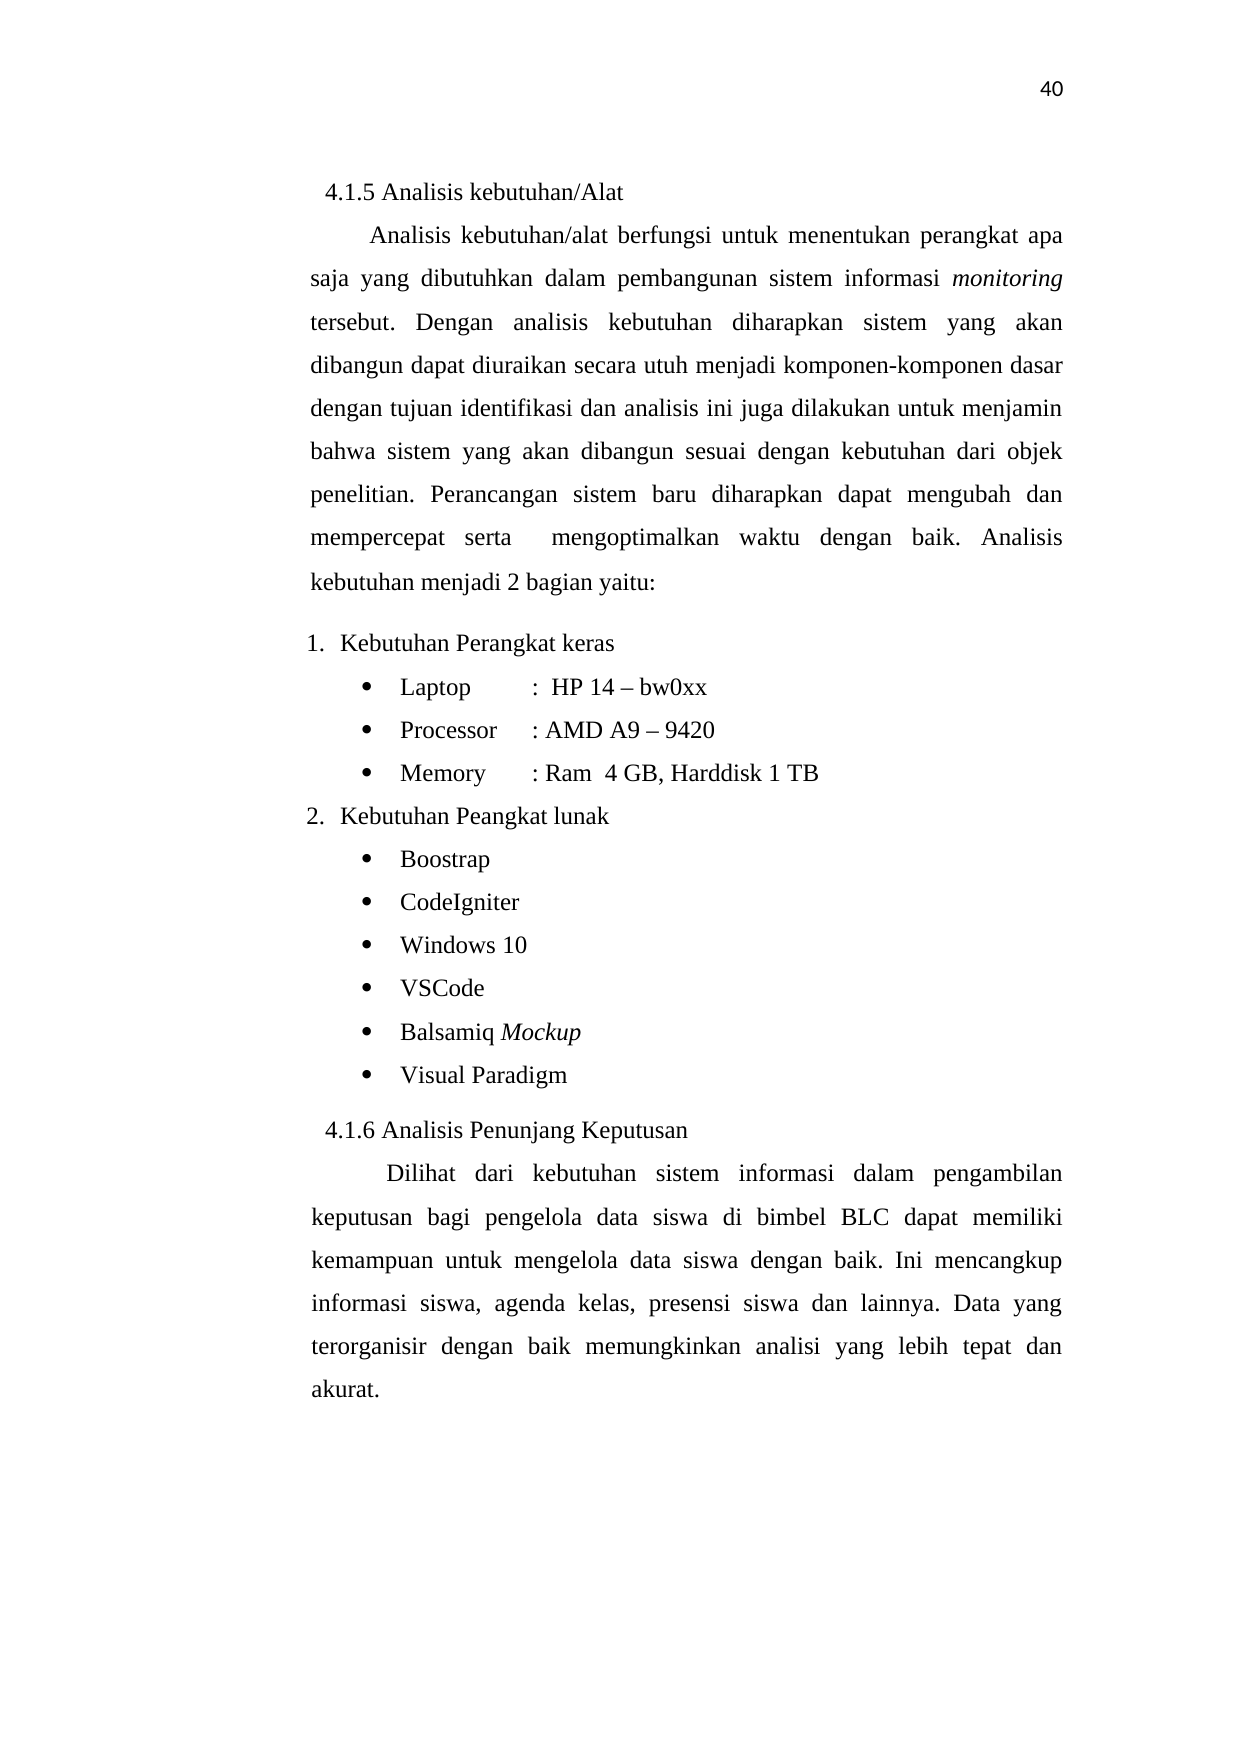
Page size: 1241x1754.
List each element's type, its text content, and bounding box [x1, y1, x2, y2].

list Kebutuhan Perangkat keras [325, 628, 1063, 657]
subtitle 4.1.6 Analisis Penunjang Keputusan [325, 1115, 1063, 1144]
text Analisis kebutuhan/alat berfungsi untuk menentukan perangkat apa saja yang dibutuhkan dalam pembangunan sistem informasi monitoring tersebut. Dengan analisis kebutuhan diharapkan sistem yang akan dibangun dapat diuraikan secara utuh menjadi komponen-komponen dasar dengan tujuan identifikasi dan analisis ini juga dilakukan untuk menjamin bahwa sistem yang akan dibangun sesuai dengan kebutuhan dari objek penelitian. Perancangan sistem baru diharapkan dapat mengubah dan mempercepat serta mengoptimalkan waktu dengan baik. Analisis kebutuhan menjadi 2 bagian yaitu: [310, 220, 1063, 597]
list CodeIgniter [362, 887, 1063, 916]
subtitle 4.1.5 Analisis kebutuhan/Alat [325, 177, 1063, 206]
list Memory : Ram 4 GB, Harddisk 1 TB [362, 758, 1063, 787]
list Boostrap [362, 844, 1063, 873]
list Balsamiq Mockup [362, 1017, 1063, 1045]
text Dilihat dari kebutuhan sistem informasi dalam pengambilan keputusan bagi pengelola data siswa di bimbel BLC dapat memiliki kemampuan untuk mengelola data siswa dengan baik. Ini mencangkup informasi siswa, agenda kelas, presensi siswa dan lainnya. Data yang terorganisir dengan baik memungkinkan analisi yang lebih tepat dan akurat. [311, 1158, 1063, 1403]
list Visual Paradigm [362, 1060, 1063, 1088]
list Kebutuhan Peangkat lunak [325, 801, 1063, 830]
list Windows 10 [362, 930, 1063, 959]
list Processor : AMD A9 – 9420 [362, 715, 1063, 743]
list VSCode [362, 973, 1063, 1002]
list Laptop : HP 14 – bw0xx [362, 672, 1063, 700]
